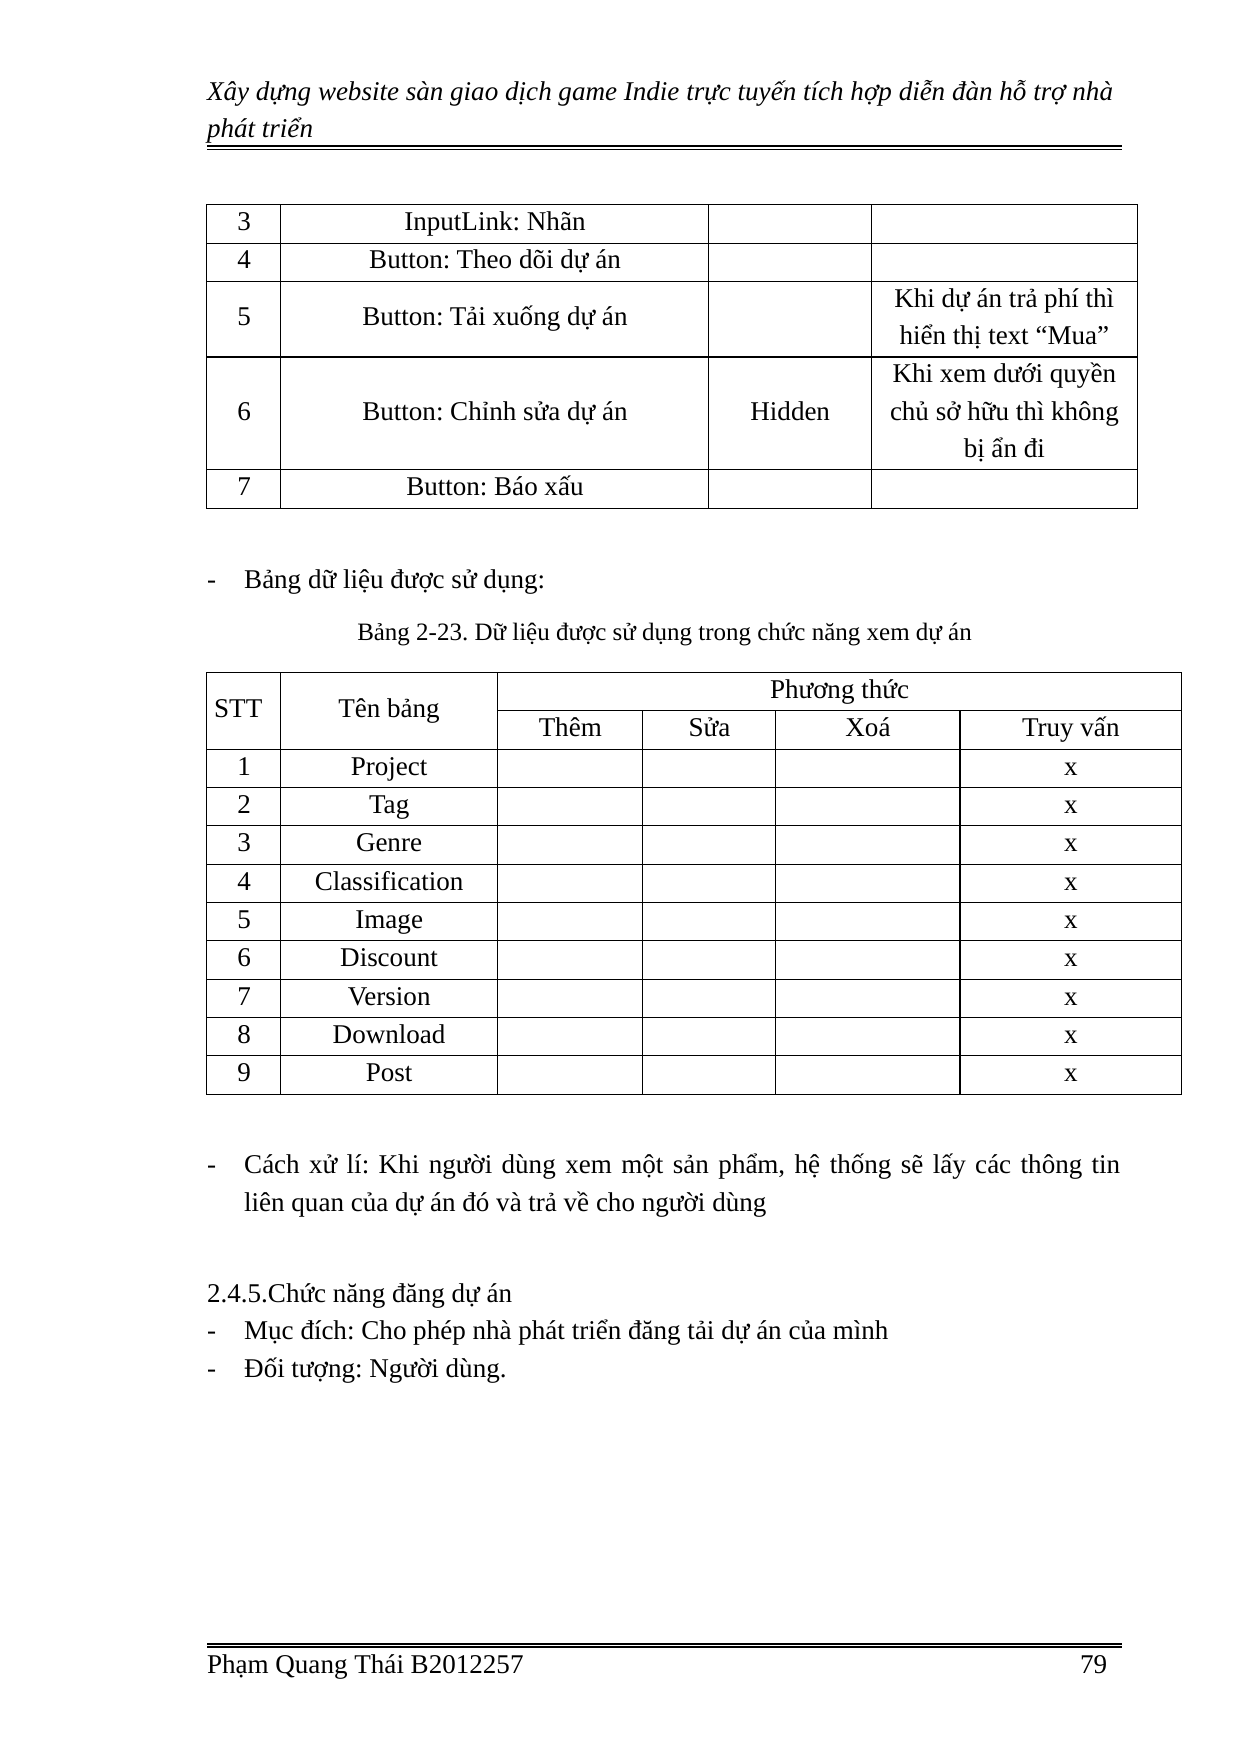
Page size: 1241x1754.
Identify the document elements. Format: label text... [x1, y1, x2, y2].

table_cell x [961, 941, 1181, 979]
table_cell [872, 470, 1137, 508]
table_cell 2 [207, 788, 280, 825]
table_cell [643, 865, 775, 902]
subtitle Chức năng đăng dự án [207, 1277, 1122, 1308]
table_cell Hidden [709, 358, 871, 469]
table_cell 7 [207, 470, 280, 508]
list Cách xử lí: Khi người dùng xem một sản phẩm, hệ thống sẽ lấy các thông tin liên quan của dự án đó và trả về cho người dùng [207, 1149, 1122, 1217]
table_cell 4 [207, 865, 280, 902]
table_cell 3 [207, 205, 280, 242]
table_cell [776, 1018, 959, 1055]
table_cell [498, 980, 642, 1017]
table_cell [776, 750, 959, 787]
table_cell [776, 826, 959, 864]
list Mục đích: Cho phép nhà phát triển đăng tải dự án của mình [207, 1314, 1122, 1346]
table_cell [498, 865, 642, 902]
table_cell [776, 788, 959, 825]
table_cell [498, 750, 642, 787]
table_cell x [961, 903, 1181, 940]
table_cell Tag [281, 788, 497, 825]
table_header Phương thức [498, 673, 1181, 710]
table_cell x [961, 1018, 1181, 1055]
table_cell [709, 470, 871, 508]
table_cell 6 [207, 358, 280, 469]
table_cell [776, 1056, 959, 1094]
table_cell [643, 1056, 775, 1094]
table_cell 4 [207, 244, 280, 281]
table_cell [643, 826, 775, 864]
table_cell [498, 1056, 642, 1094]
table_cell [498, 903, 642, 940]
list Đối tượng: Người dùng. [207, 1352, 1122, 1383]
table_cell Post [281, 1056, 497, 1094]
table_cell [709, 205, 871, 242]
table_cell Sửa [643, 711, 775, 749]
table_cell [709, 244, 871, 281]
list Bảng dữ liệu được sử dụng: [207, 563, 1122, 594]
table_cell [498, 826, 642, 864]
table_cell InputLink: Nhãn [281, 205, 708, 242]
table_cell Thêm [498, 711, 642, 749]
table_cell Discount [281, 941, 497, 979]
table_cell Khi dự án trả phí thì hiển thị text “Mua” [872, 282, 1137, 356]
table_cell [643, 980, 775, 1017]
table_cell [643, 1018, 775, 1055]
table_cell [643, 750, 775, 787]
table_cell Xoá [776, 711, 959, 749]
table_cell Button: Theo dõi dự án [281, 244, 708, 281]
table_cell [776, 980, 959, 1017]
table_cell [776, 941, 959, 979]
table_cell [643, 941, 775, 979]
table_cell Truy vấn [961, 711, 1181, 749]
table_cell x [961, 788, 1181, 825]
table_cell x [961, 750, 1181, 787]
text Bảng 2-23. Dữ liệu được sử dụng trong chức năng xem dự án [207, 617, 1122, 645]
table_cell Classification [281, 865, 497, 902]
table_cell [498, 941, 642, 979]
table_cell [498, 1018, 642, 1055]
table_cell 1 [207, 750, 280, 787]
table_cell [643, 788, 775, 825]
table_cell Button: Tải xuống dự án [281, 282, 708, 356]
table_cell [643, 903, 775, 940]
table_cell [776, 903, 959, 940]
table_cell x [961, 980, 1181, 1017]
table_cell x [961, 826, 1181, 864]
table_cell 3 [207, 826, 280, 864]
table_cell Khi xem dưới quyền chủ sở hữu thì không bị ẩn đi [872, 358, 1137, 469]
table_cell [776, 865, 959, 902]
table_cell Download [281, 1018, 497, 1055]
table_cell Image [281, 903, 497, 940]
table_cell x [961, 1056, 1181, 1094]
table_cell 7 [207, 980, 280, 1017]
table_header Tên bảng [281, 673, 497, 749]
table_cell 6 [207, 941, 280, 979]
table_cell [872, 205, 1137, 242]
table_cell Button: Báo xấu [281, 470, 708, 508]
table_cell Project [281, 750, 497, 787]
table_cell [872, 244, 1137, 281]
table_cell 5 [207, 903, 280, 940]
table_cell 5 [207, 282, 280, 356]
table_cell [498, 788, 642, 825]
table_cell Version [281, 980, 497, 1017]
table_header STT [207, 673, 280, 749]
table_cell [709, 282, 871, 356]
table_cell 8 [207, 1018, 280, 1055]
table_cell Button: Chỉnh sửa dự án [281, 358, 708, 469]
table_cell Genre [281, 826, 497, 864]
table_cell 9 [207, 1056, 280, 1094]
table_cell x [961, 865, 1181, 902]
